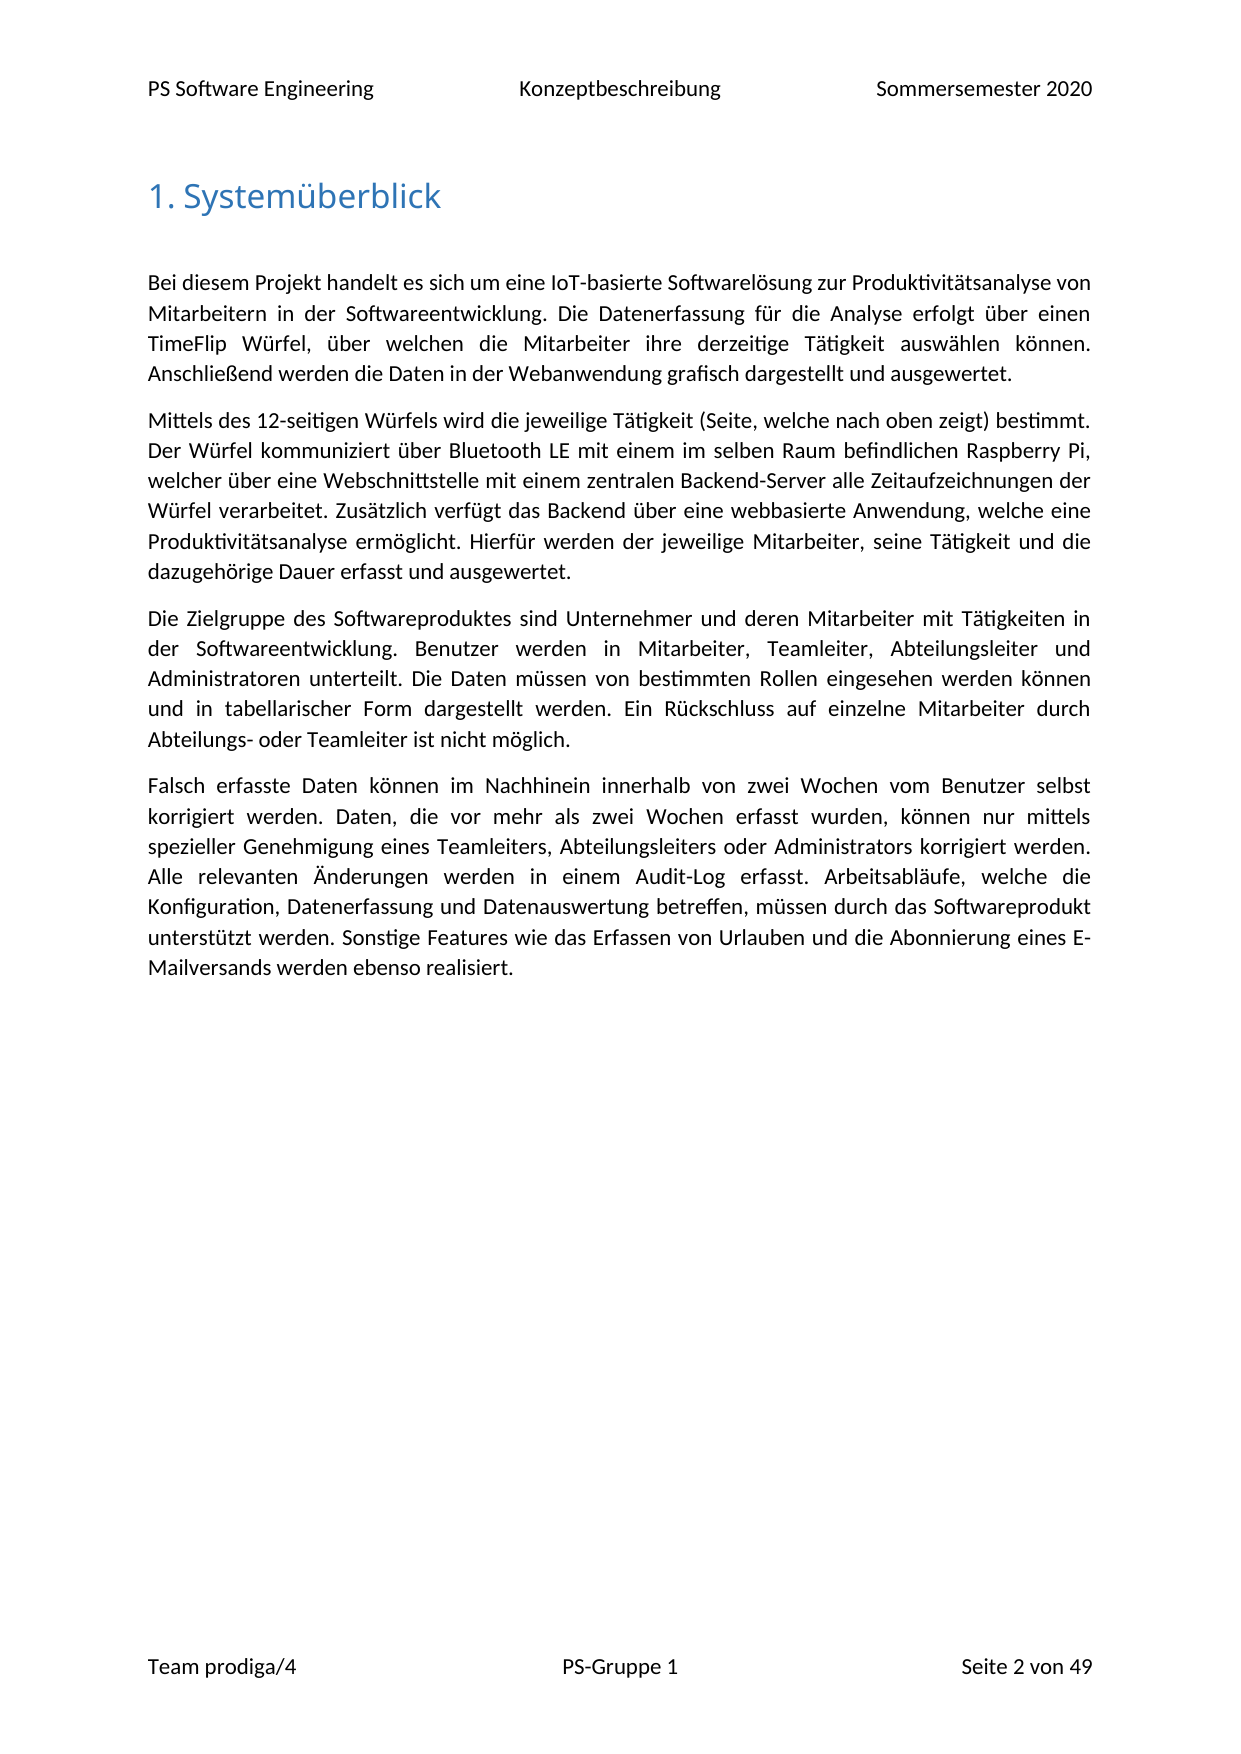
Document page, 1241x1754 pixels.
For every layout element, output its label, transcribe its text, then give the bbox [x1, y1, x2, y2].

text Bei diesem Projekt handelt es sich um eine IoT-basierte Softwarelösung zur Produktivitätsanalyse von Mitarbeitern in der Softwareentwicklung. Die Datenerfassung für die Analyse erfolgt über einen TimeFlip Würfel, über welchen die Mitarbeiter ihre derzeitige Tätigkeit auswählen können. Anschließend werden die Daten in der Webanwendung grafisch dargestellt und ausgewertet. [148, 268, 1093, 387]
text Die Zielgruppe des Softwareproduktes sind Unternehmer und deren Mitarbeiter mit Tätigkeiten in der Softwareentwicklung. Benutzer werden in Mitarbeiter, Teamleiter, Abteilungsleiter und Administratoren unterteilt. Die Daten müssen von bestimmten Rollen eingesehen werden können und in tabellarischer Form dargestellt werden. Ein Rückschluss auf einzelne Mitarbeiter durch Abteilungs- oder Teamleiter ist nicht möglich. [148, 604, 1093, 753]
text Falsch erfasste Daten können im Nachhinein innerhalb von zwei Wochen vom Benutzer selbst korrigiert werden. Daten, die vor mehr als zwei Wochen erfasst wurden, können nur mittels spezieller Genehmigung eines Teamleiters, Abteilungsleiters oder Administrators korrigiert werden. Alle relevanten Änderungen werden in einem Audit-Log erfasst. Arbeitsabläufe, welche die Konfiguration, Datenerfassung und Datenauswertung betreffen, müssen durch das Softwareprodukt unterstützt werden. Sonstige Features wie das Erfassen von Urlauben und die Abonnierung eines E-Mailversands werden ebenso realisiert. [148, 772, 1093, 981]
text Mittels des 12-seitigen Würfels wird die jeweilige Tätigkeit (Seite, welche nach oben zeigt) bestimmt. Der Würfel kommuniziert über Bluetooth LE mit einem im selben Raum befindlichen Raspberry Pi, welcher über eine Webschnittstelle mit einem zentralen Backend-Server alle Zeitaufzeichnungen der Würfel verarbeitet. Zusätzlich verfügt das Backend über eine webbasierte Anwendung, welche eine Produktivitätsanalyse ermöglicht. Hierfür werden der jeweilige Mitarbeiter, seine Tätigkeit und die dazugehörige Dauer erfasst und ausgewertet. [148, 406, 1093, 585]
subtitle Systemüberblick [148, 173, 1093, 218]
